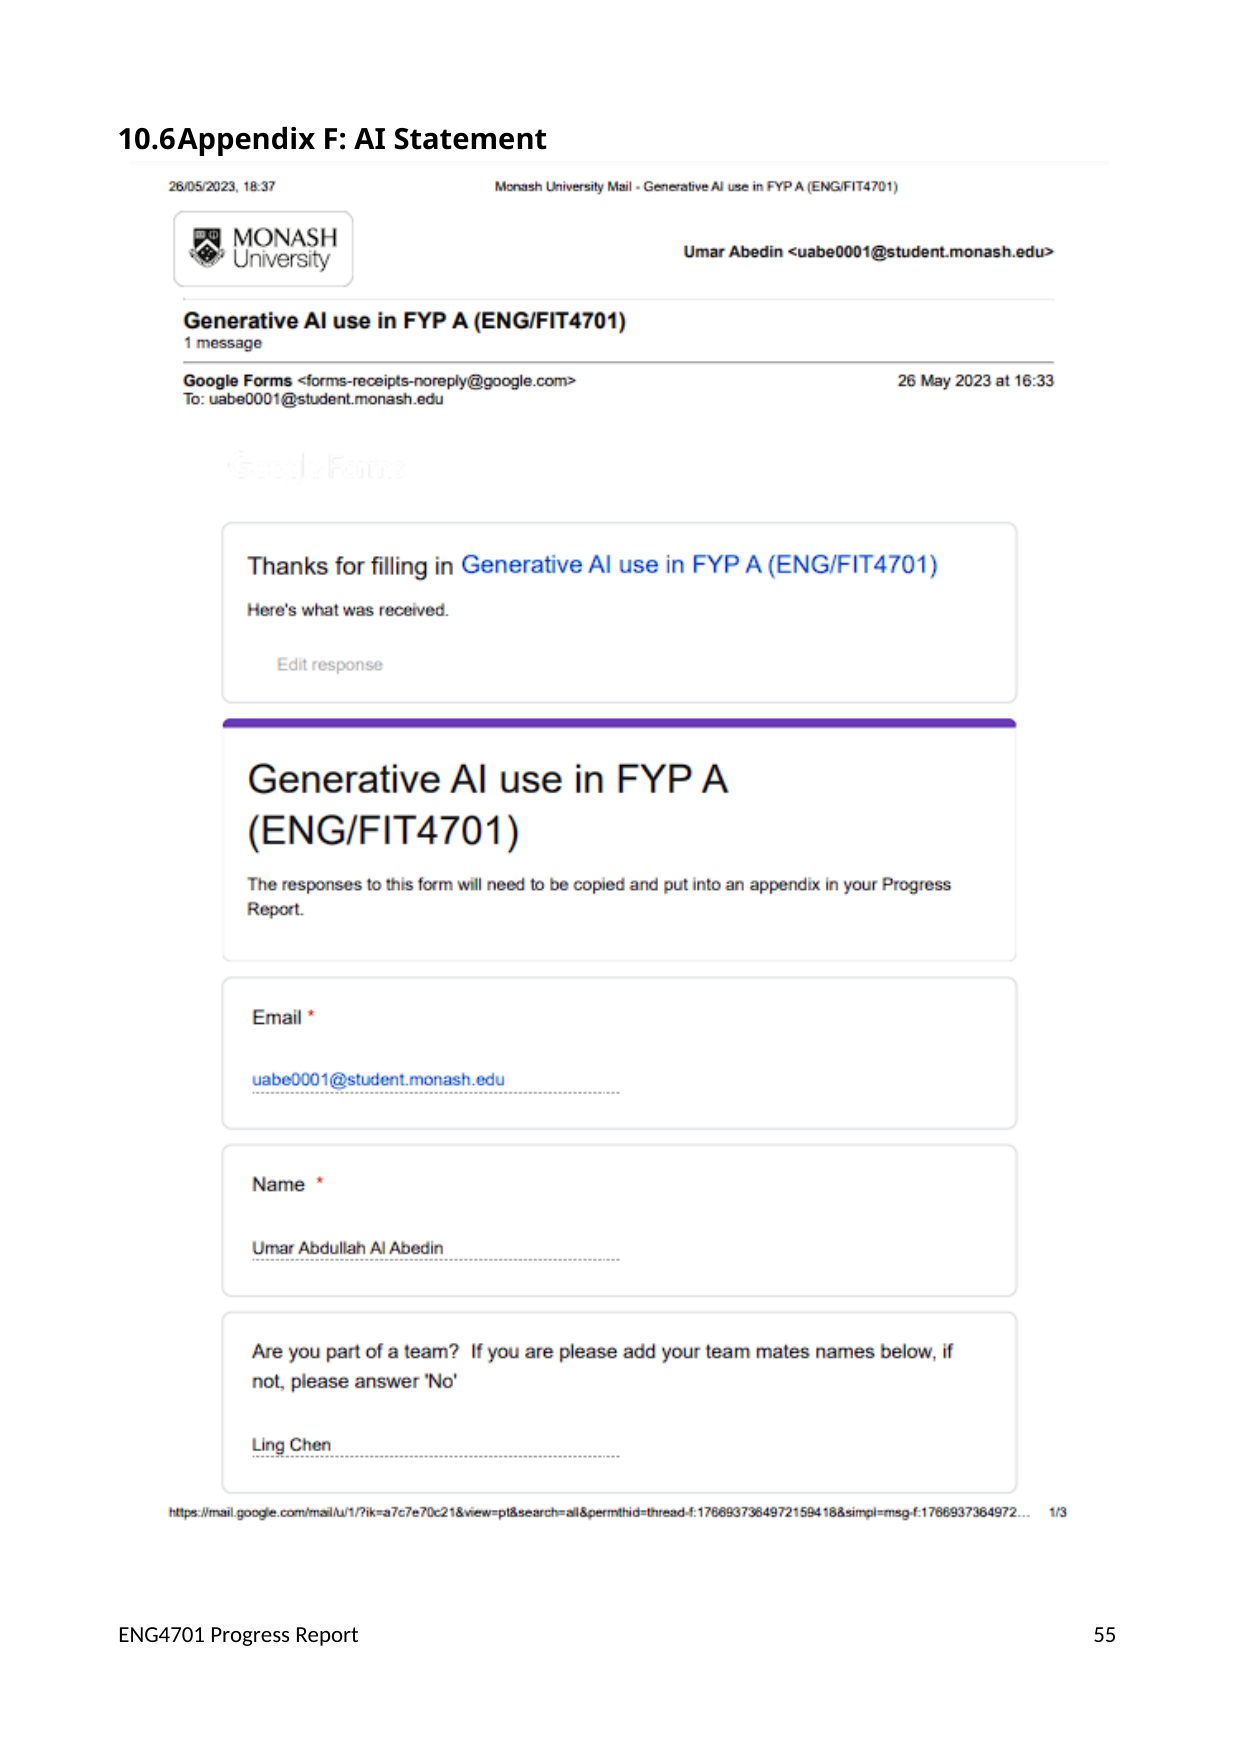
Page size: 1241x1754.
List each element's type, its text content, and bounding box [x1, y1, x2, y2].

subtitle Appendix F: AI Statement [117, 118, 1122, 158]
picture [129, 161, 1111, 1542]
